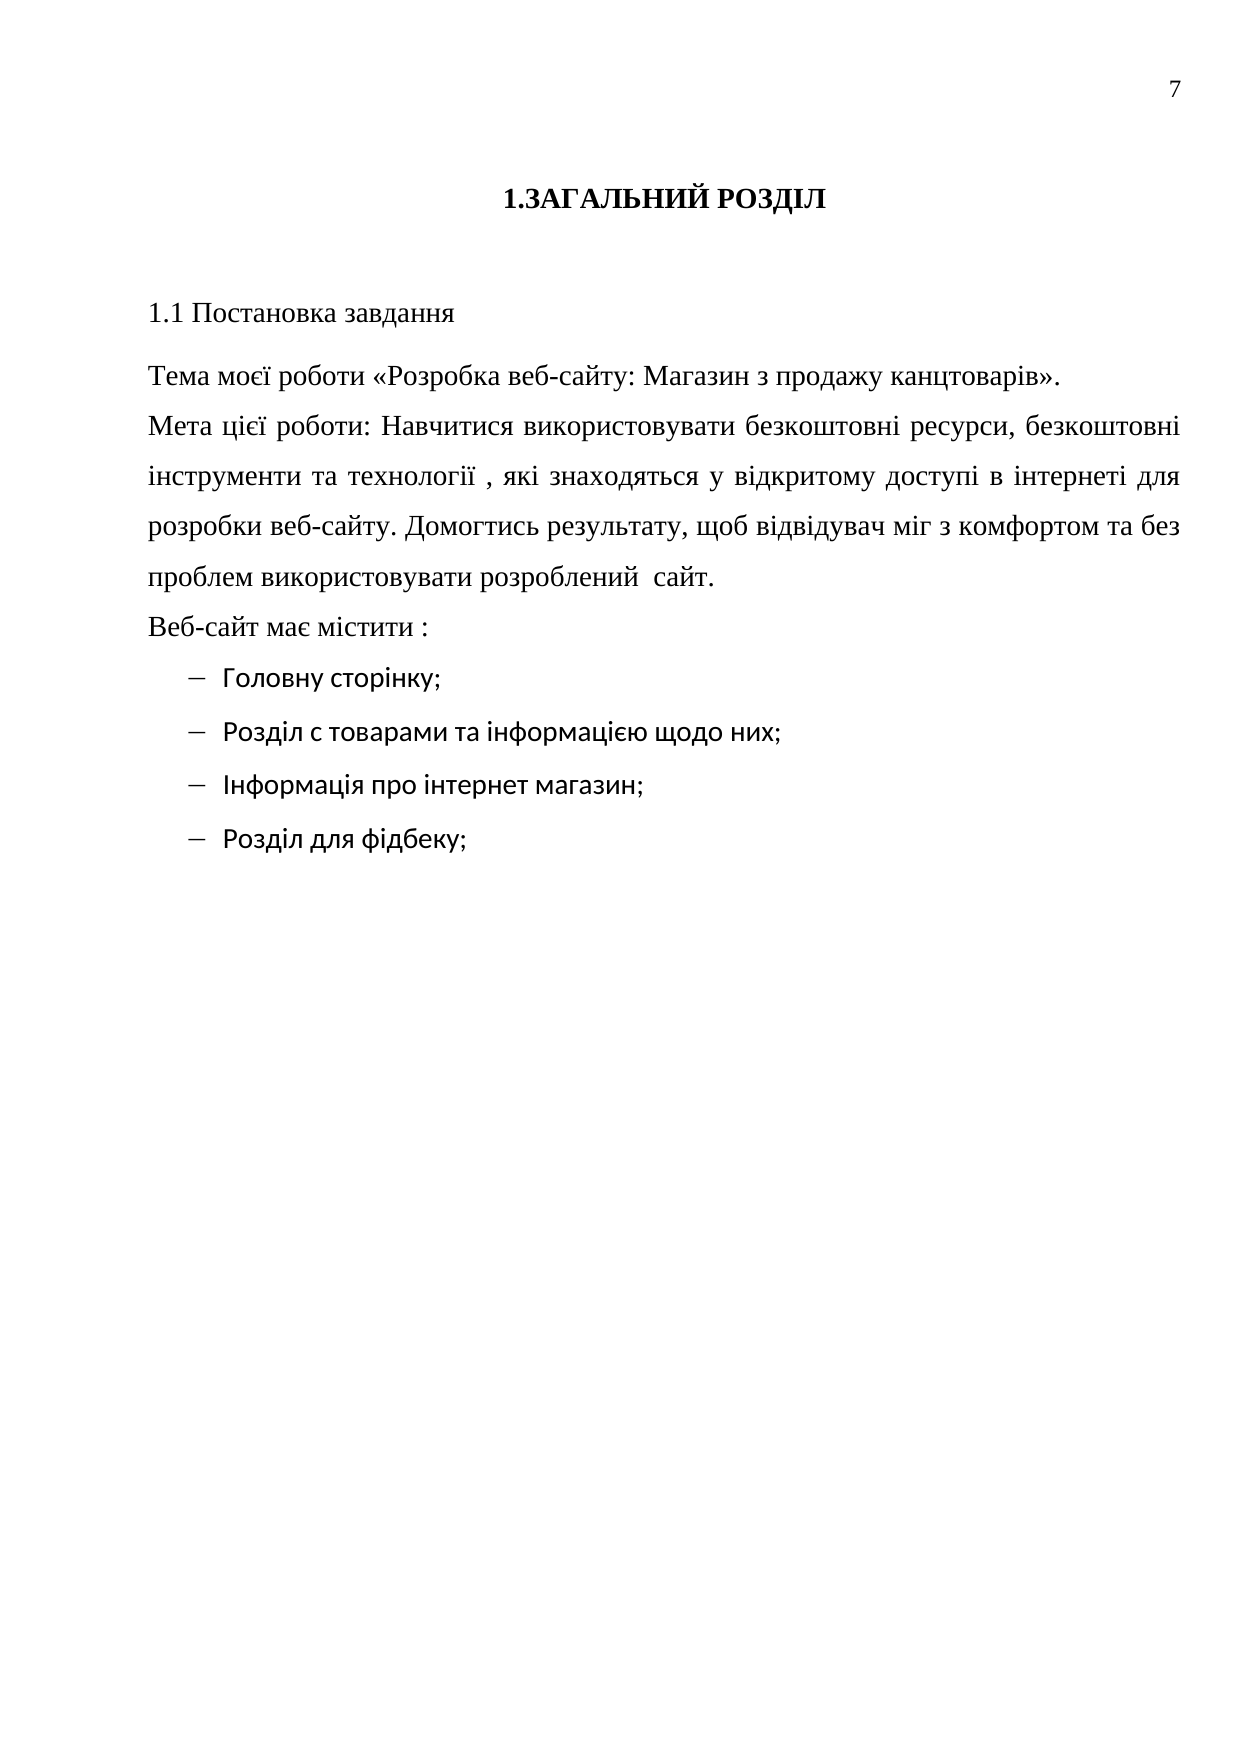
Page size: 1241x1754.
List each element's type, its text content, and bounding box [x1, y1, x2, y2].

text Мета цієї роботи: Навчитися використовувати безкоштовні ресурси, безкоштовні інструменти та технології , які знаходяться у відкритому доступі в інтернеті для розробки веб-сайту. Домогтись результату, щоб відвідувач міг з комфортом та без проблем використовувати розроблений сайт. [148, 408, 1181, 592]
list Розділ с товарами та інформацією щодо них; [185, 713, 1181, 748]
text Веб-сайт має містити : [148, 609, 1181, 643]
list Розділ для фідбеку; [185, 820, 1181, 855]
text Тема моєї роботи «Розробка веб-сайту: Магазин з продажу канцтоварів». [148, 358, 1181, 391]
list Головну сторінку; [185, 659, 1181, 695]
text 1.ЗАГАЛЬНИЙ РОЗДІЛ [148, 182, 1181, 215]
list Інформація про інтернет магазин; [185, 766, 1181, 802]
text 1.1 Постановка завдання [148, 295, 1181, 328]
